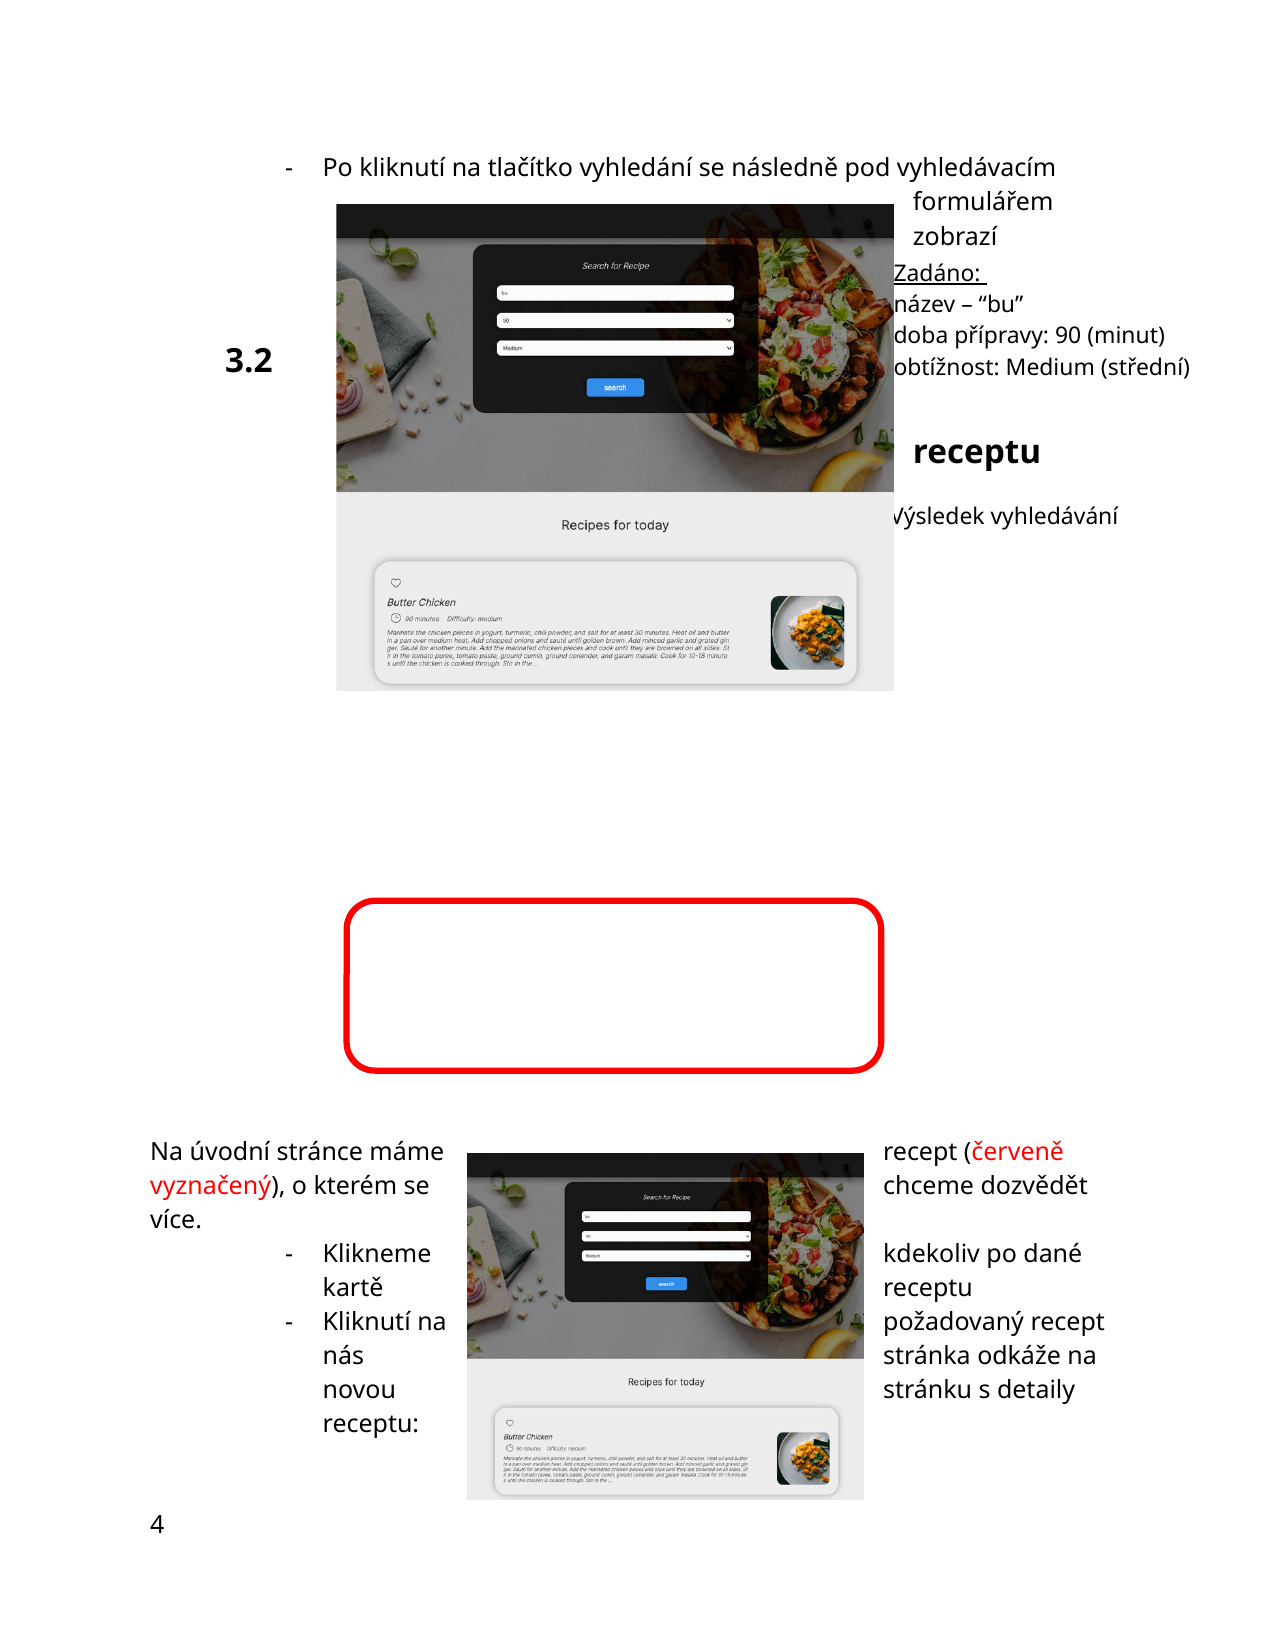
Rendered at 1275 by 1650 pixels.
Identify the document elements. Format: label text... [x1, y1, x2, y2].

picture [336, 204, 894, 691]
list Po kliknutí na tlačítko vyhledání se následně pod vyhledávacím formulářem zobrazí odpovídající recepty [285, 150, 1125, 320]
list Klikneme kdekoliv po dané kartě receptu [285, 1236, 467, 1304]
subtitle Zobrazení detailu receptu [894, 439, 1125, 473]
list Klikneme kdekoliv po dané kartě receptu [864, 1236, 1125, 1304]
text Na úvodní stránce máme recept (červeně vyznačený), o kterém se chceme dozvědět více. [150, 1133, 1125, 1236]
list Kliknutí na požadovaný recept nás stránka odkáže na novou stránku s detaily receptu: [285, 1304, 467, 1440]
picture [467, 1153, 864, 1500]
list Kliknutí na požadovaný recept nás stránka odkáže na novou stránku s detaily receptu: [864, 1304, 1125, 1440]
subtitle Zobrazení detailu receptu [225, 337, 336, 473]
